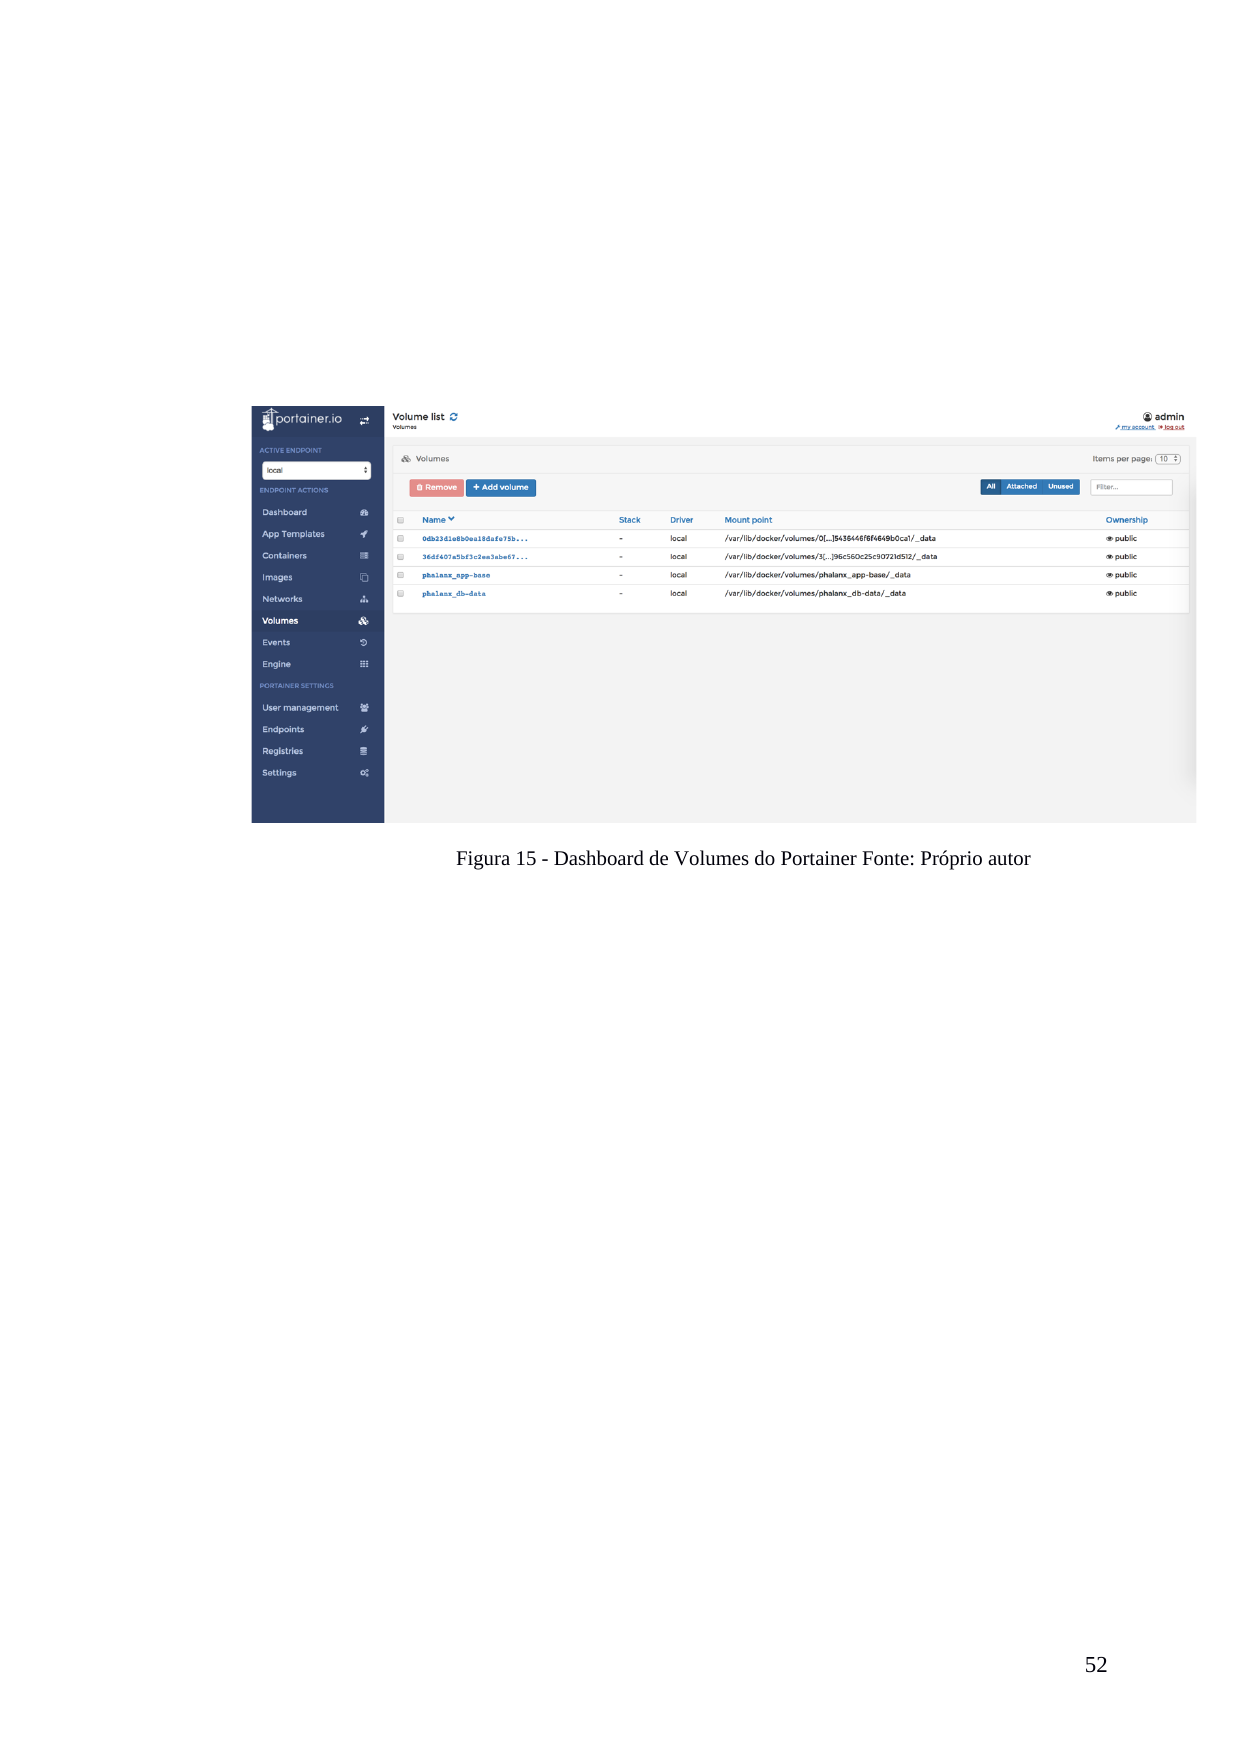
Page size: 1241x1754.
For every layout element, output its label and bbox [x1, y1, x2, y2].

picture [251, 406, 1197, 823]
